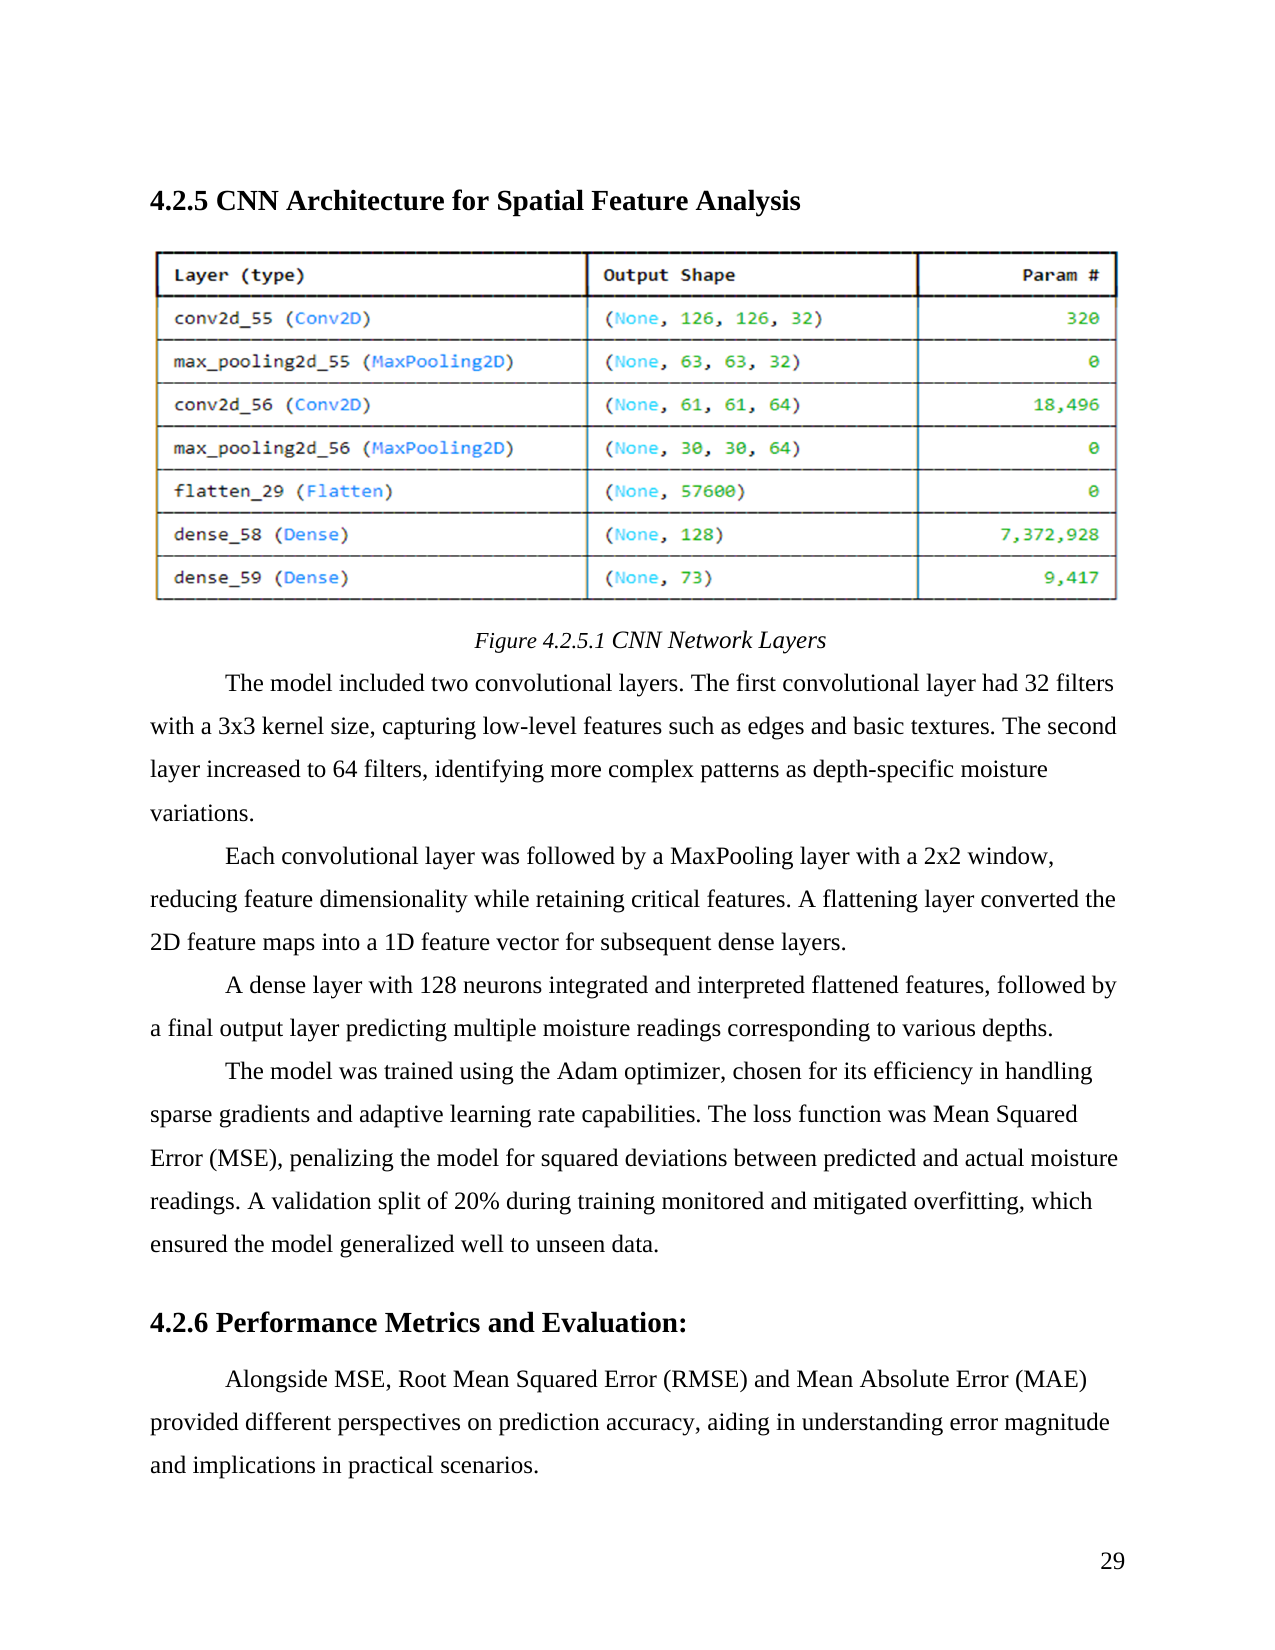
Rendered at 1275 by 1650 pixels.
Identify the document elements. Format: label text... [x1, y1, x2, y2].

text The model was trained using the Adam optimizer, chosen for its efficiency in handling sparse gradients and adaptive learning rate capabilities. The loss function was Mean Squared Error (MSE), penalizing the model for squared deviations between predicted and actual moisture readings. A validation split of 20% during training monitored and mitigated overfitting, which ensured the model generalized well to unseen data. [150, 1056, 1125, 1258]
subtitle 4.2.6 Performance Metrics and Evaluation: [150, 1305, 1125, 1339]
text Each convolutional layer was followed by a MaxPooling layer with a 2x2 window, reducing feature dimensionality while retaining critical features. A flattening layer converted the 2D feature maps into a 1D feature vector for subsequent dense layers. [150, 841, 1125, 956]
text A dense layer with 128 neurons integrated and interpreted flattened features, followed by a final output layer predicting multiple moisture readings corresponding to various depths. [150, 970, 1125, 1042]
text The model included two convolutional layers. The first convolutional layer had 32 filters with a 3x3 kernel size, capturing low-level features such as edges and basic textures. The second layer increased to 64 filters, identifying more complex patterns as depth-specific moisture variations. [150, 668, 1125, 826]
text Alongside MSE, Root Mean Squared Error (RMSE) and Mean Absolute Error (MAE) provided different perspectives on prediction accuracy, aiding in understanding error magnitude and implications in practical scenarios. [150, 1364, 1125, 1479]
subtitle Figure 4.2.5.1 CNN Network Layers [150, 625, 1125, 654]
picture [150, 242, 1125, 611]
subtitle 4.2.5 CNN Architecture for Spatial Feature Analysis [150, 183, 1125, 217]
